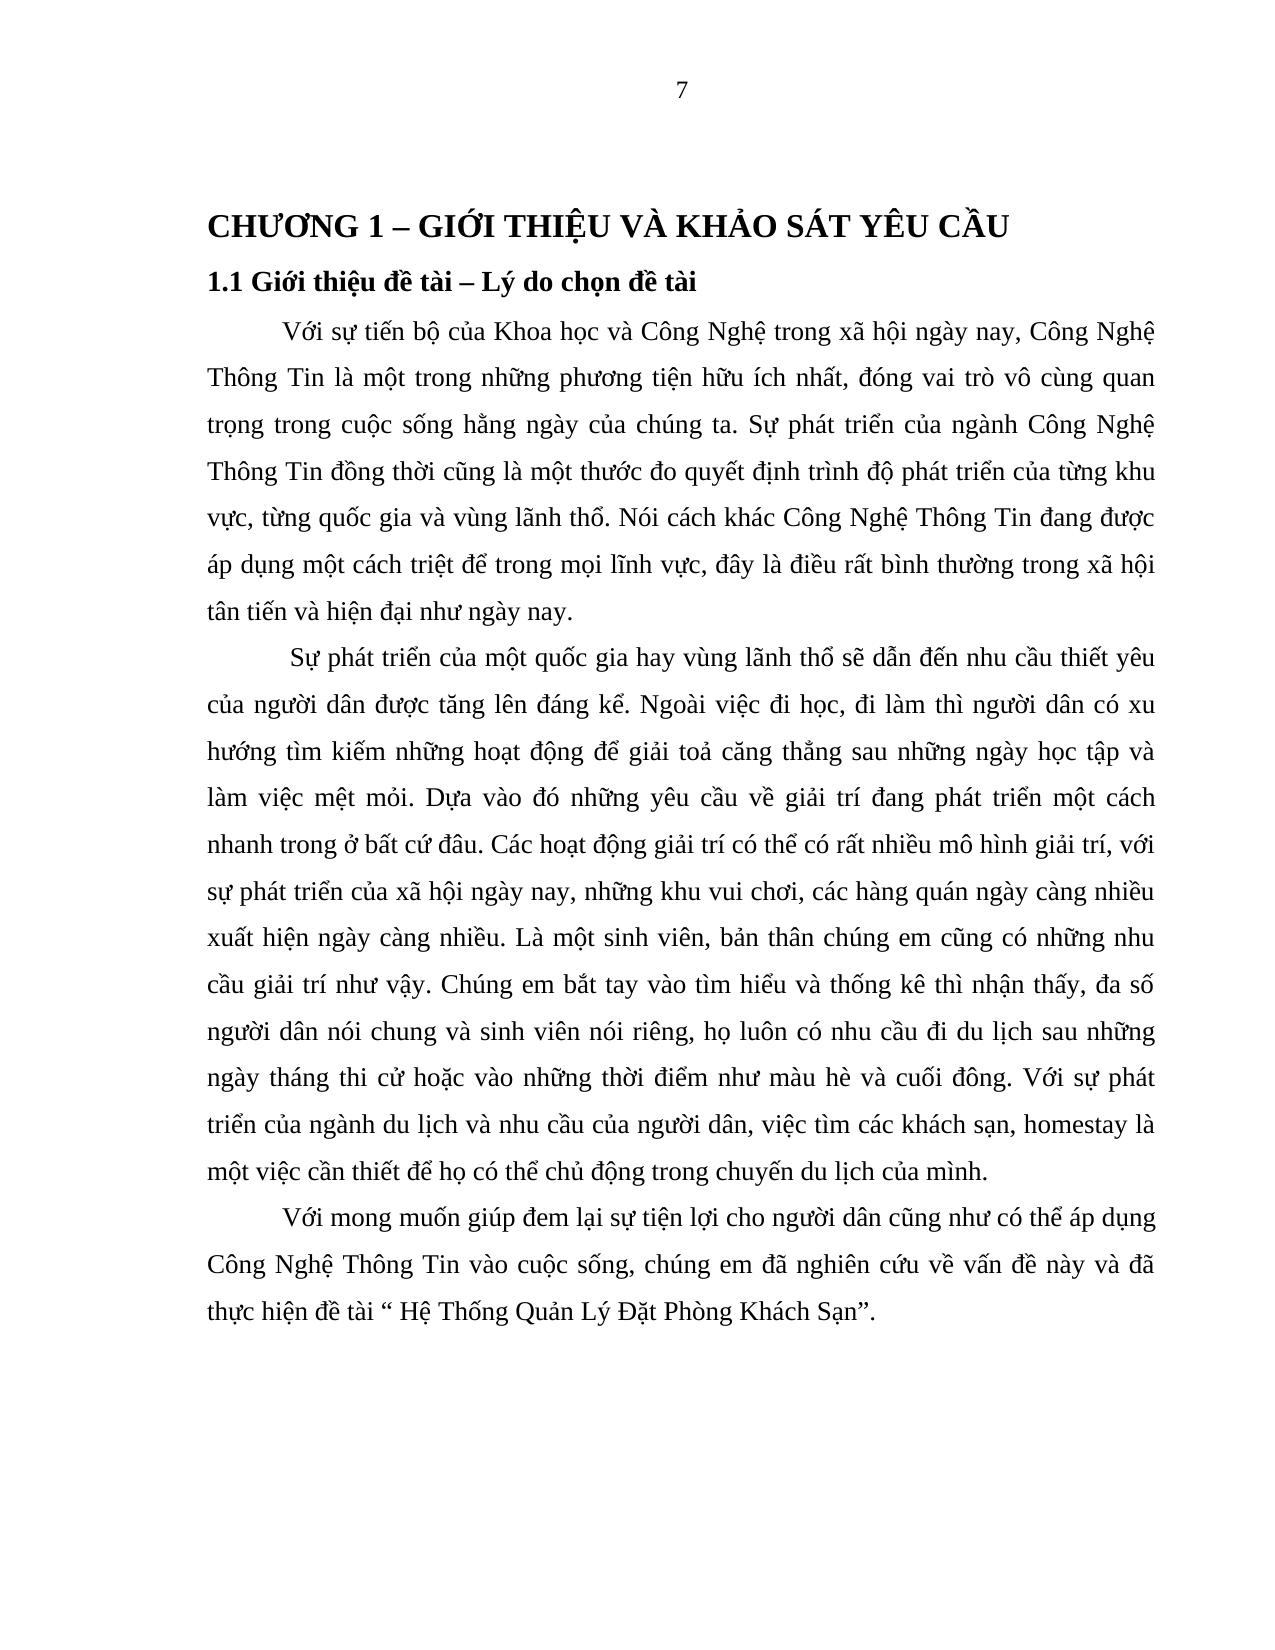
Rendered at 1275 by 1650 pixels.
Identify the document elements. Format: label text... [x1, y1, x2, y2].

text Sự phát triển của một quốc gia hay vùng lãnh thổ sẽ dẫn đến nhu cầu thiết yêu của người dân được tăng lên đáng kể. Ngoài việc đi học, đi làm thì người dân có xu hướng tìm kiếm những hoạt động để giải toả căng thẳng sau những ngày học tập và làm việc mệt mỏi. Dựa vào đó những yêu cầu về giải trí đang phát triển một cách nhanh trong ở bất cứ đâu. Các hoạt động giải trí có thể có rất nhiều mô hình giải trí, với sự phát triển của xã hội ngày nay, những khu vui chơi, các hàng quán ngày càng nhiều xuất hiện ngày càng nhiều. Là một sinh viên, bản thân chúng em cũng có những nhu cầu giải trí như vậy. Chúng em bắt tay vào tìm hiểu và thống kê thì nhận thấy, đa số người dân nói chung và sinh viên nói riêng, họ luôn có nhu cầu đi du lịch sau những ngày tháng thi cử hoặc vào những thời điểm như màu hè và cuối đông. Với sự phát triển của ngành du lịch và nhu cầu của người dân, việc tìm các khách sạn, homestay là một việc cần thiết để họ có thể chủ động trong chuyến du lịch của mình. [207, 641, 1157, 1186]
text Với sự tiến bộ của Khoa học và Công Nghệ trong xã hội ngày nay, Công Nghệ Thông Tin là một trong những phương tiện hữu ích nhất, đóng vai trò vô cùng quan trọng trong cuộc sống hằng ngày của chúng ta. Sự phát triển của ngành Công Nghệ Thông Tin đồng thời cũng là một thước đo quyết định trình độ phát triển của từng khu vực, từng quốc gia và vùng lãnh thổ. Nói cách khác Công Nghệ Thông Tin đang được áp dụng một cách triệt để trong mọi lĩnh vực, đây là điều rất bình thường trong xã hội tân tiến và hiện đại như ngày nay. [207, 314, 1157, 626]
text Với mong muốn giúp đem lại sự tiện lợi cho người dân cũng như có thể áp dụng Công Nghệ Thông Tin vào cuộc sống, chúng em đã nghiên cứu về vấn đề này và đã thực hiện đề tài “ Hệ Thống Quản Lý Đặt Phòng Khách Sạn”. [207, 1201, 1157, 1326]
text 1.1 Giới thiệu đề tài – Lý do chọn đề tài [207, 264, 1157, 298]
text CHƯƠNG 1 – GIỚI THIỆU VÀ KHẢO SÁT YÊU CẦU [207, 207, 1157, 245]
